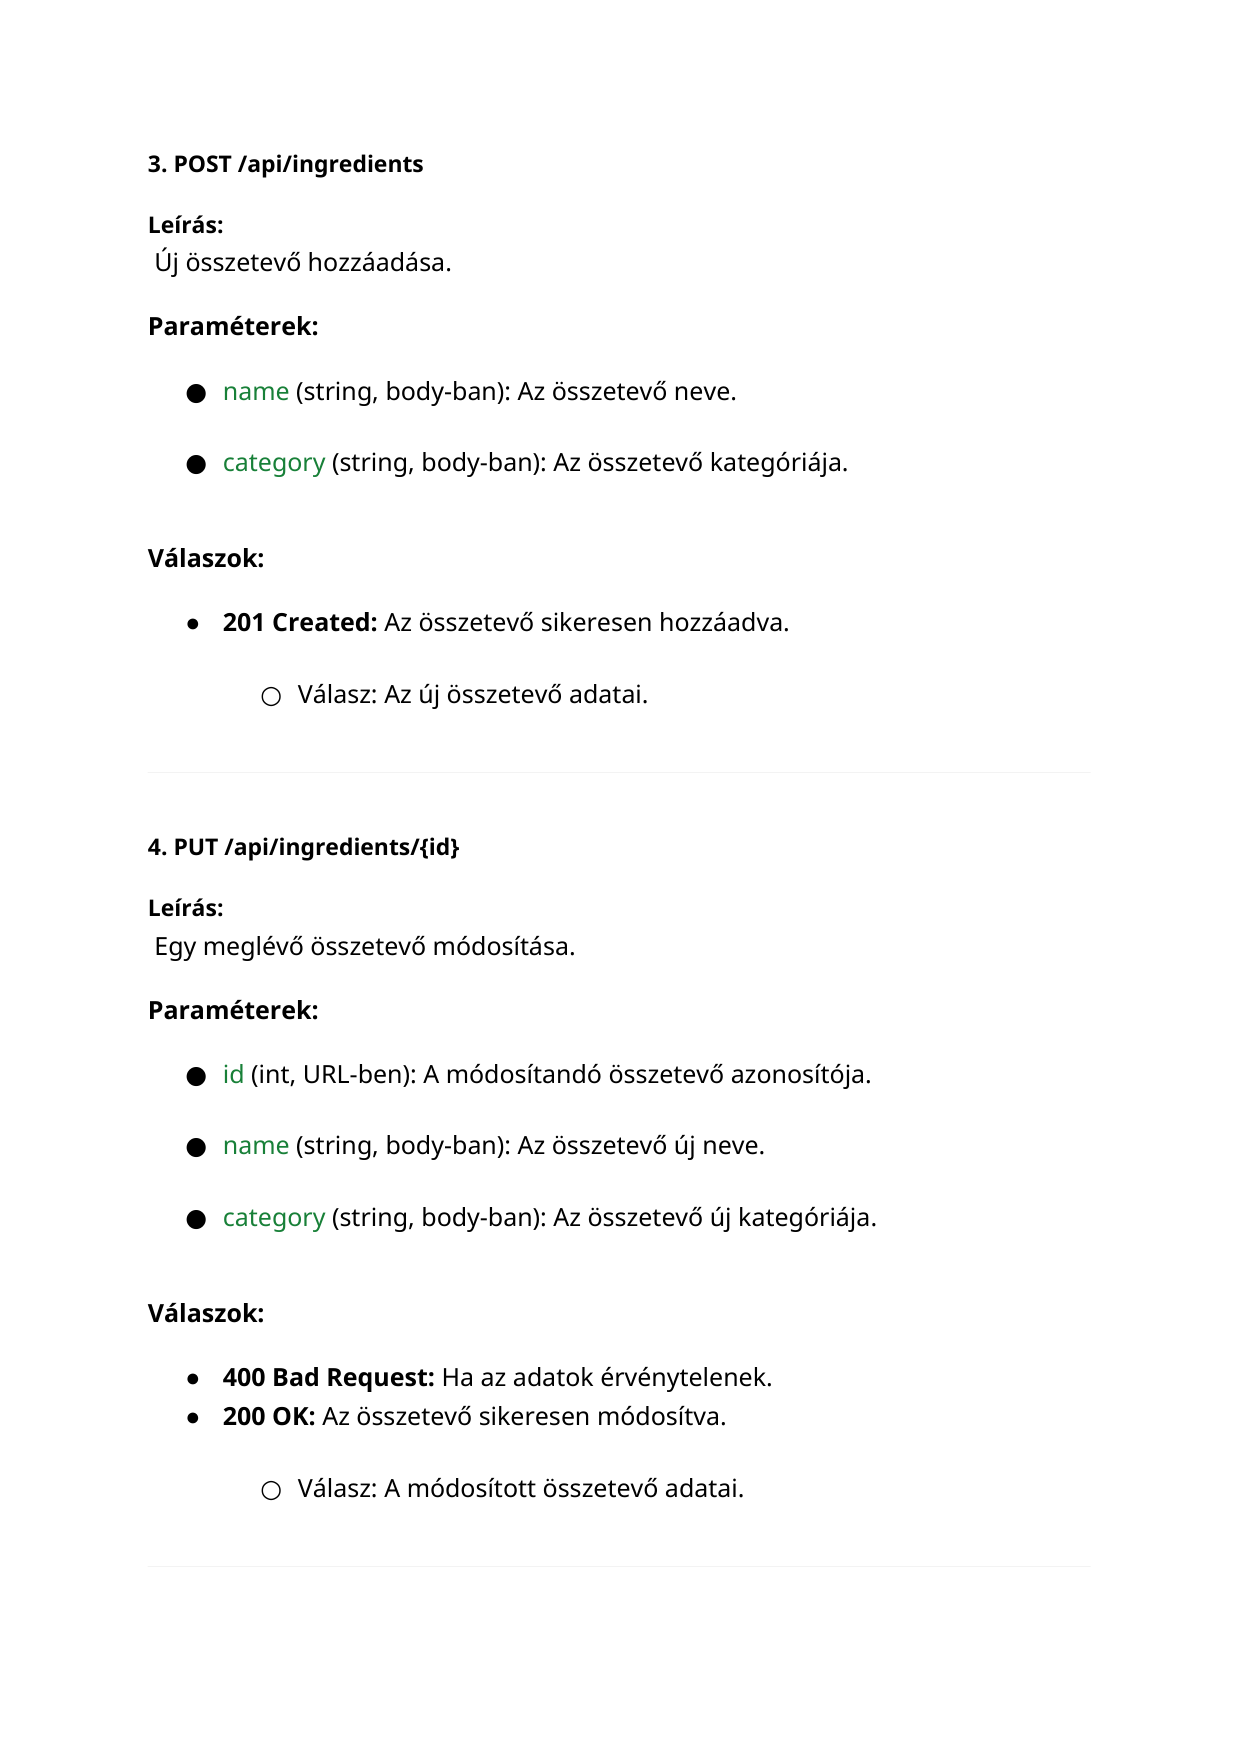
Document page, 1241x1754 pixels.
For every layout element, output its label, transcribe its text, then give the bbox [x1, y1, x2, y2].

subtitle 3. POST /api/ingredients [148, 148, 1093, 179]
list id (int, URL-ben): A módosítandó összetevő azonosítója. [185, 1056, 1093, 1123]
text Paraméterek: [148, 992, 1093, 1026]
text Paraméterek: [148, 309, 1093, 343]
text Leírás: Új összetevő hozzáadása. [148, 208, 1093, 279]
list name (string, body-ban): Az összetevő neve. [185, 373, 1093, 440]
subtitle 4. PUT /api/ingredients/{id} [148, 831, 1093, 862]
list 400 Bad Request: Ha az adatok érvénytelenek. [185, 1360, 1093, 1394]
text Válaszok: [148, 541, 1093, 575]
list 200 OK: Az összetevő sikeresen módosítva. [185, 1399, 1093, 1466]
list category (string, body-ban): Az összetevő kategóriája. [185, 444, 1093, 512]
text Leírás: Egy meglévő összetevő módosítása. [148, 892, 1093, 962]
list 201 Created: Az összetevő sikeresen hozzáadva. [185, 605, 1093, 672]
text Válaszok: [148, 1296, 1093, 1329]
list Válasz: Az új összetevő adatai. [260, 676, 1093, 743]
list Válasz: A módosított összetevő adatai. [260, 1470, 1093, 1537]
list category (string, body-ban): Az összetevő új kategóriája. [185, 1199, 1093, 1266]
list name (string, body-ban): Az összetevő új neve. [185, 1128, 1093, 1195]
